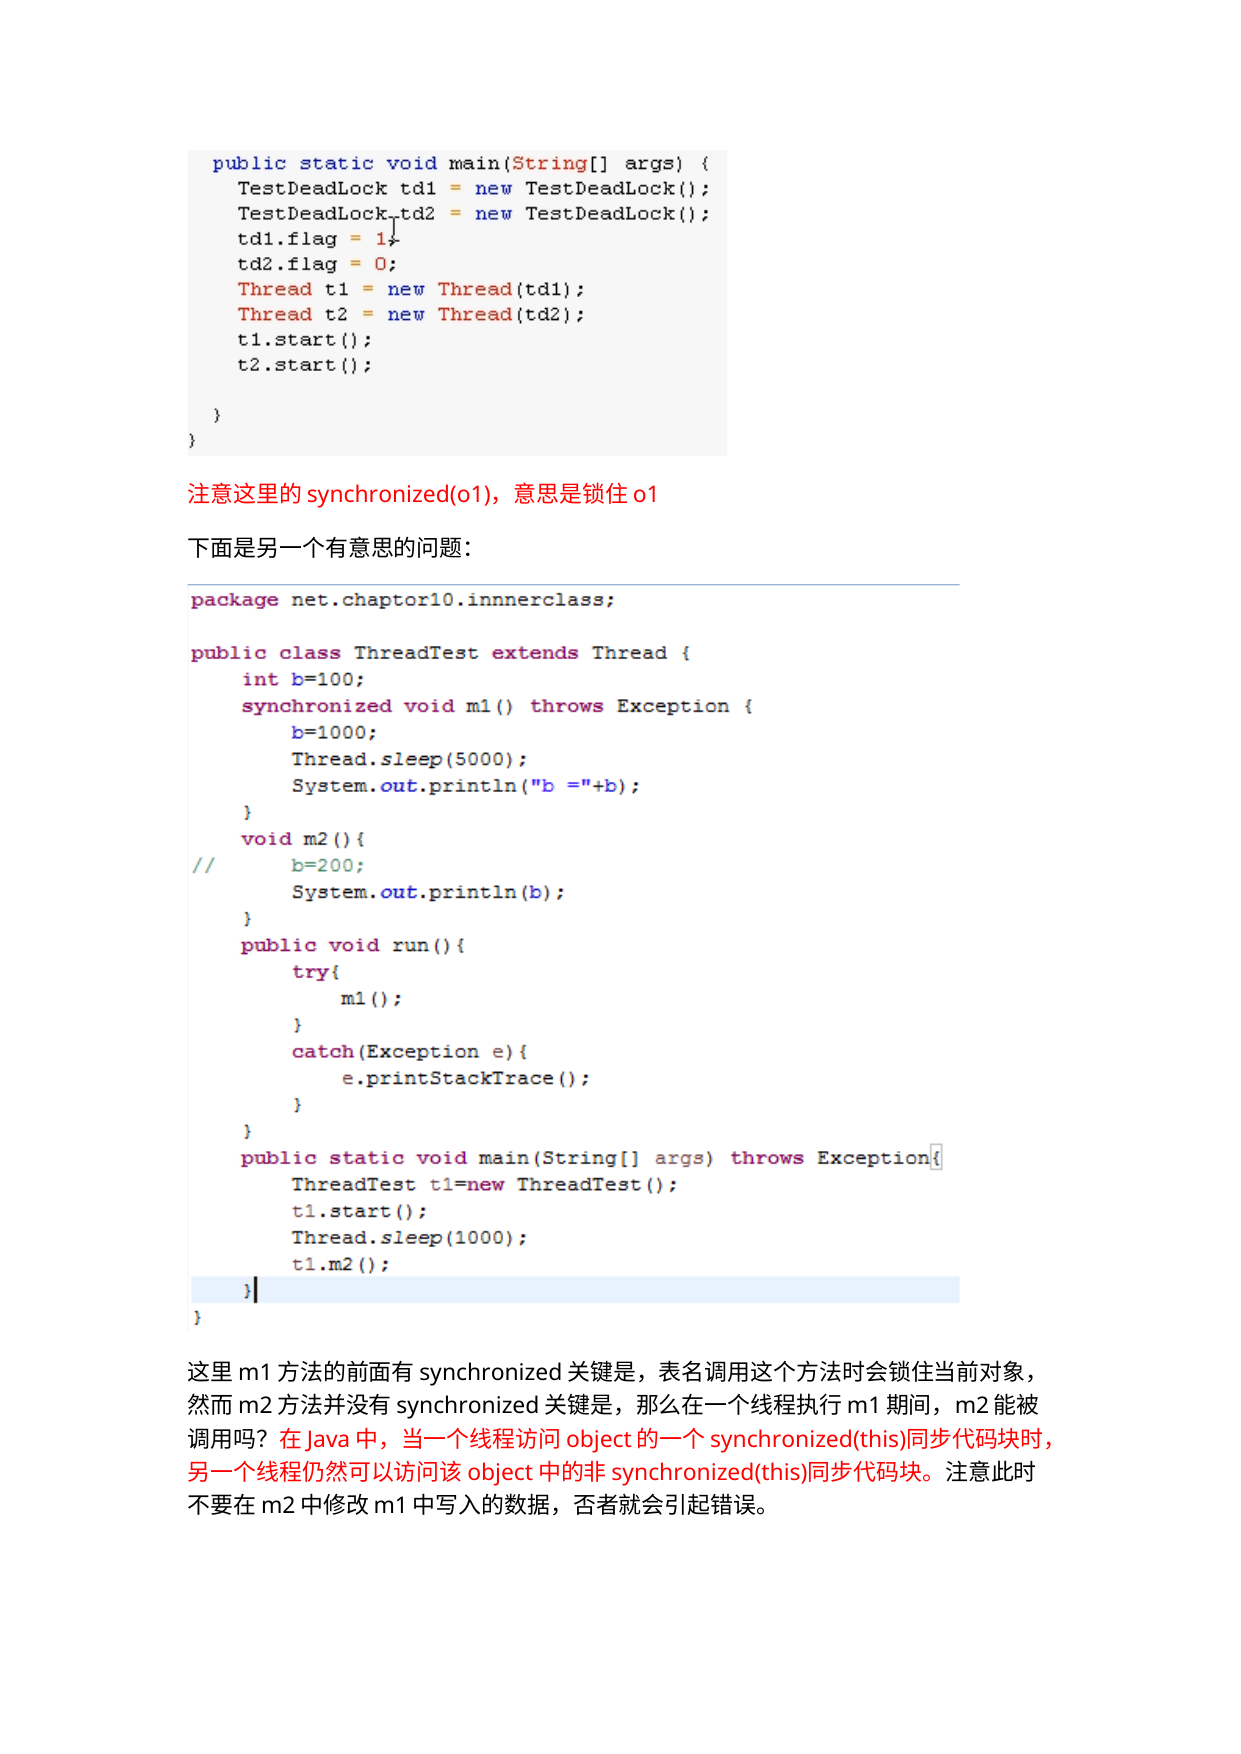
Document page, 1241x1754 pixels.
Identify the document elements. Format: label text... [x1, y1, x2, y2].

text 这里m1方法的前面有synchronized关键是，表名调用这个方法时会锁住当前对象，然而m2方法并没有synchronized关键是，那么在一个线程执行m1期间，m2能被调用吗？在Java中，当一个线程访问object的一个synchronized(this)同步代码块时，另一个线程仍然可以访问该object中的非synchronized(this)同步代码块。注意此时不要在m2中修改m1中写入的数据，否者就会引起错误。 [187, 1354, 1053, 1520]
text 注意这里的synchronized(o1)，意思是锁住o1 [187, 476, 1053, 509]
picture [187, 150, 728, 456]
picture [187, 584, 960, 1333]
text 下面是另一个有意思的问题： [187, 530, 1053, 563]
